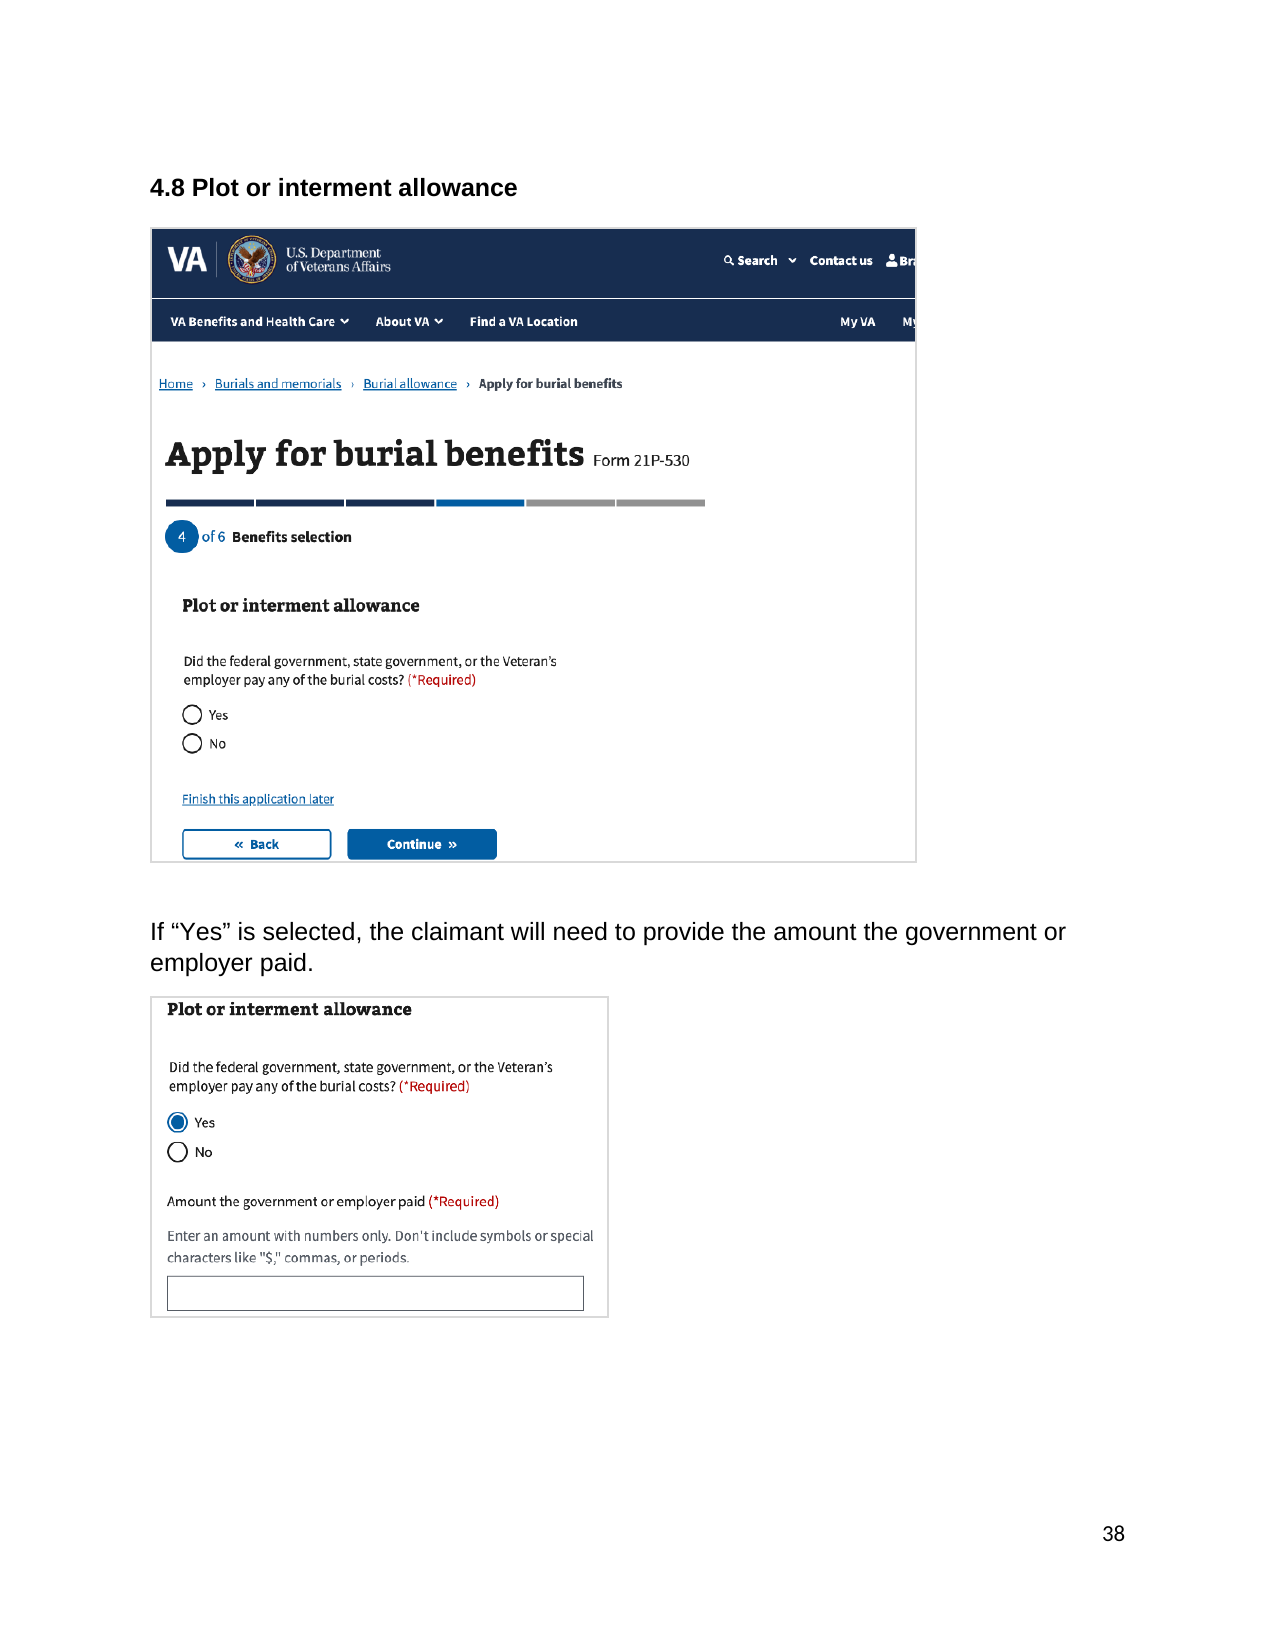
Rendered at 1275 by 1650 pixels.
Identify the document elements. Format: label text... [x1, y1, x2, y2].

picture [152, 998, 607, 1316]
subtitle 4.8 Plot or interment allowance [150, 173, 1125, 202]
text If “Yes” is selected, the claimant will need to provide the amount the government or employer paid. [150, 917, 1125, 977]
picture [152, 229, 915, 861]
